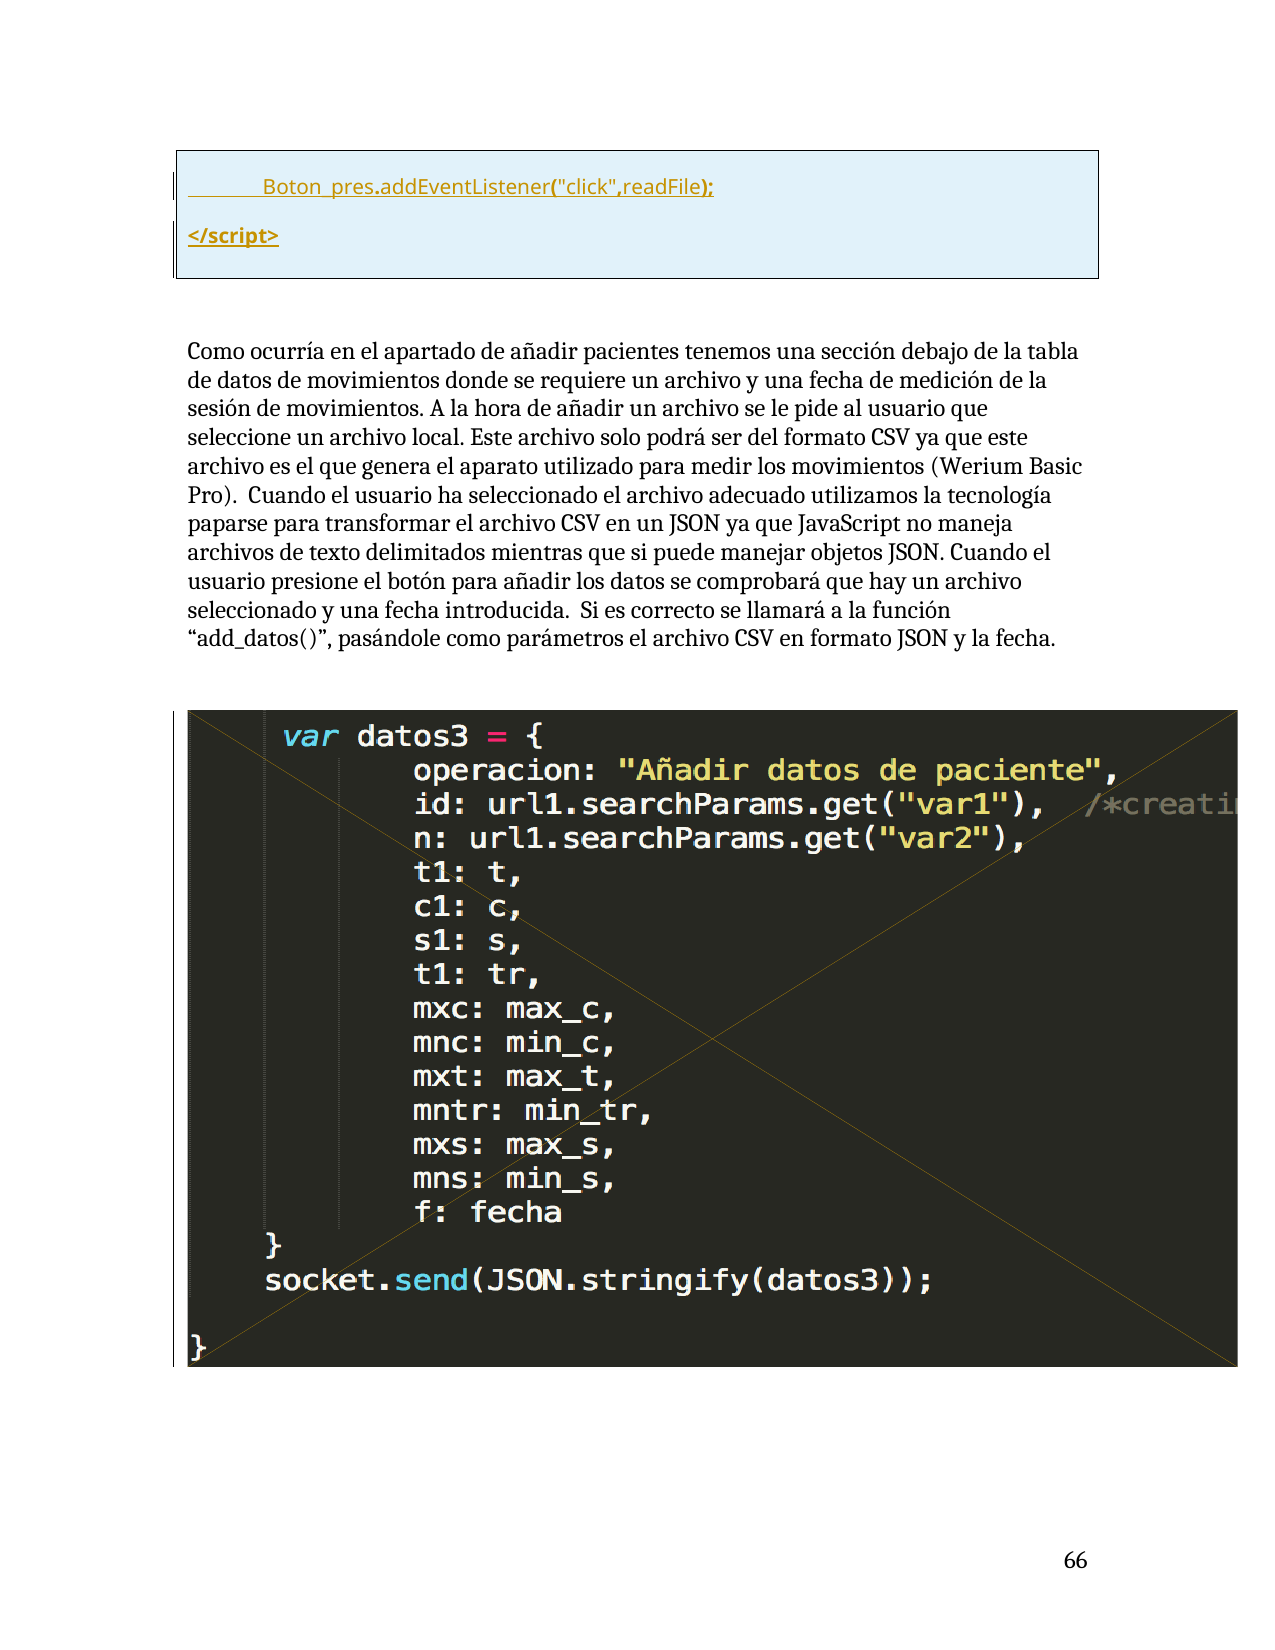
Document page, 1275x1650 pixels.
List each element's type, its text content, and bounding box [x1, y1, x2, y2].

picture [190, 1040, 1235, 1367]
picture [187, 712, 710, 1366]
text Como ocurría en el apartado de añadir pacientes tenemos una sección debajo de la tabla de datos de movimientos donde se requiere un archivo y una fecha de medición de la sesión de movimientos. A la hora de añadir un archivo se le pide al usuario que seleccione un archivo local. Este archivo solo podrá ser del formato CSV ya que este archivo es el que genera el aparato utilizado para medir los movimientos (Werium Basic Pro). Cuando el usuario ha seleccionado el archivo adecuado utilizamos la tecnología paparse para transformar el archivo CSV en un JSON ya que JavaScript no maneja archivos de texto delimitados mientras que si puede manejar objetos JSON. Cuando el usuario presione el botón para añadir los datos se comprobará que hay un archivo seleccionado y una fecha introducida. Si es correcto se llamará a la función “add_datos()”, pasándole como parámetros el archivo CSV en formato JSON y la fecha. [187, 337, 1087, 653]
picture [189, 710, 1236, 1038]
picture [714, 711, 1238, 1366]
